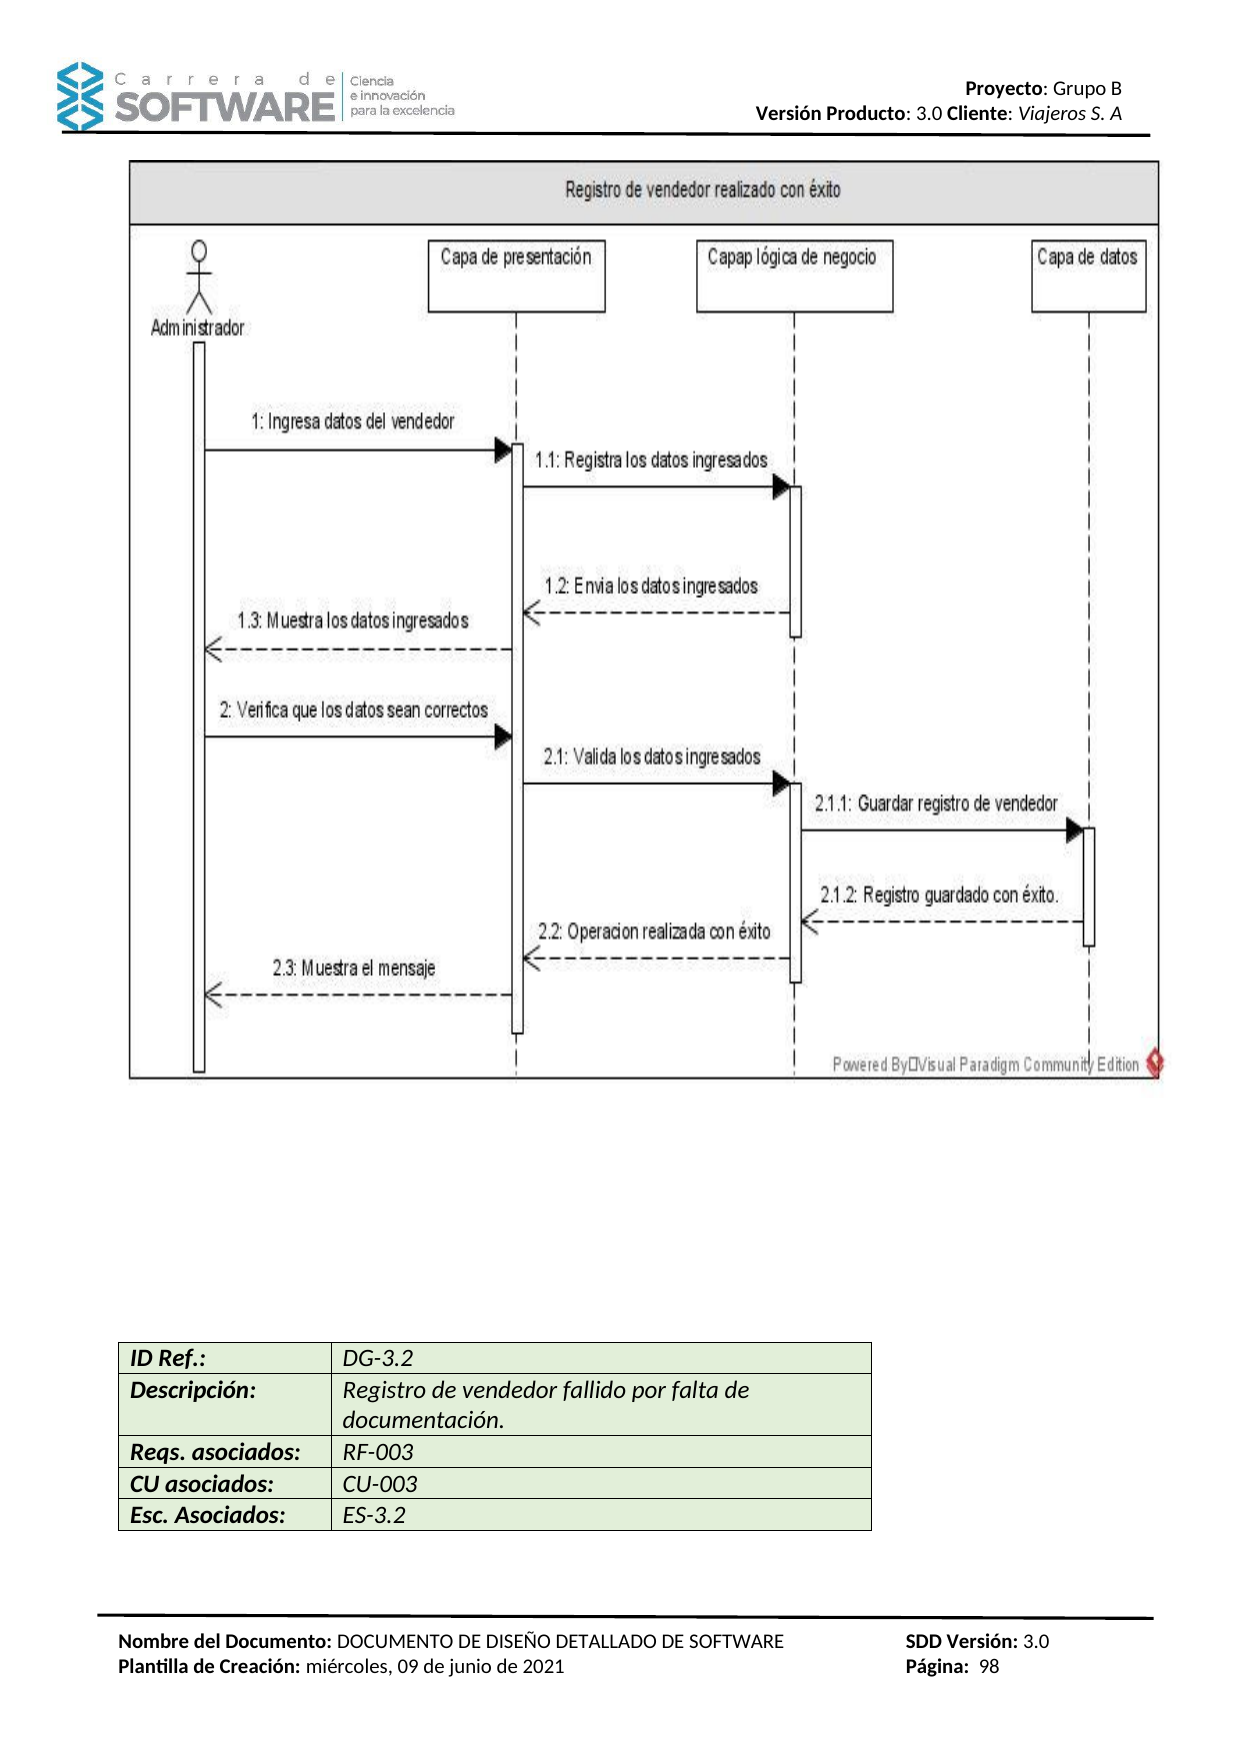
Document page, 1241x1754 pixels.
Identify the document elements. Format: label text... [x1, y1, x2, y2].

table_cell ES-3.2 [332, 1499, 871, 1530]
table_cell CU-003 [332, 1468, 871, 1498]
table_header DG-3.2 [332, 1343, 871, 1373]
table_cell Registro de vendedor fallido por falta de documentación. [332, 1374, 871, 1435]
picture [118, 160, 1172, 1098]
table_header ID Ref.: [119, 1343, 331, 1373]
table_cell Reqs. asociados: [119, 1436, 331, 1467]
table_cell CU asociados: [119, 1468, 331, 1498]
table_cell Descripción: [119, 1374, 331, 1435]
picture [46, 46, 461, 154]
table_cell Esc. Asociados: [119, 1499, 331, 1530]
table_cell RF-003 [332, 1436, 871, 1467]
